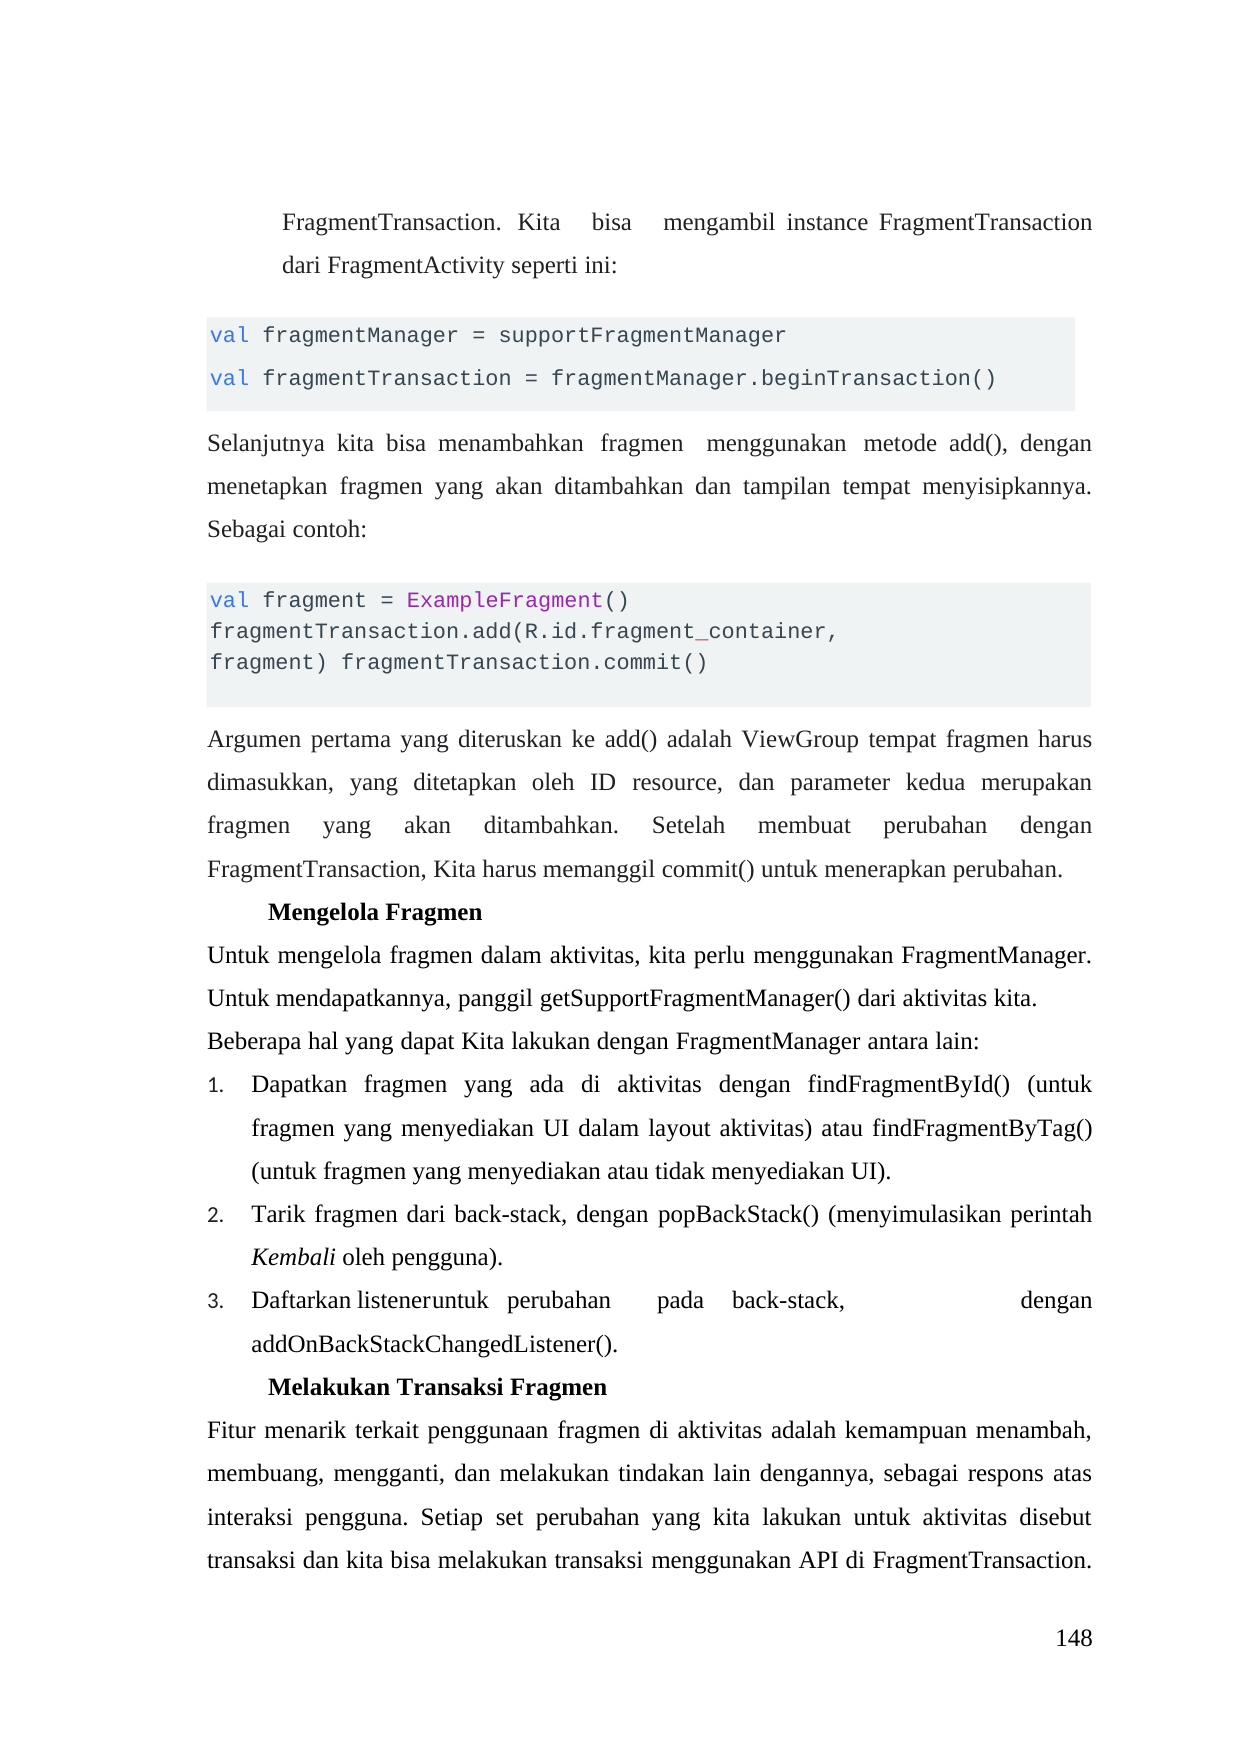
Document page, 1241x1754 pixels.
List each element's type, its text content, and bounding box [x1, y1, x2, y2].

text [282, 207, 1093, 279]
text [207, 1415, 1092, 1573]
list Tarik fragmen dari back-stack, dengan popBackStack() (menyimulasikan perintah Kembali oleh pengguna). [207, 1199, 1092, 1271]
text Selanjutnya kita bisa menambahkan fragmen menggunakan metode add(), dengan menetapkan fragmen yang akan ditambahkan dan tampilan tempat menyisipkannya. Sebagai contoh: [207, 428, 1092, 543]
text Untuk mengelola fragmen dalam aktivitas, kita perlu menggunakan FragmentManager. Untuk mendapatkannya, panggil getSupportFragmentManager() dari aktivitas kita. [207, 940, 1092, 1012]
text Argumen pertama yang diteruskan ke add() adalah ViewGroup tempat fragmen harus dimasukkan, yang ditetapkan oleh ID resource, dan parameter kedua merupakan fragmen yang akan ditambahkan. Setelah membuat perubahan dengan FragmentTransaction, Kita harus memanggil commit() untuk menerapkan perubahan. [207, 724, 1092, 882]
subtitle Mengelola Fragmen [268, 897, 1092, 926]
list Dapatkan fragmen yang ada di aktivitas dengan findFragmentById() (untuk fragmen yang menyediakan UI dalam layout aktivitas) atau findFragmentByTag() (untuk fragmen yang menyediakan atau tidak menyediakan UI). [207, 1069, 1092, 1185]
text Beberapa hal yang dapat Kita lakukan dengan FragmentManager antara lain: [207, 1026, 1092, 1055]
list Daftarkan listener untuk perubahan pada back-stack, dengan addOnBackStackChangedListener(). [207, 1286, 1092, 1358]
subtitle Melakukan Transaksi Fragmen [268, 1372, 1092, 1401]
